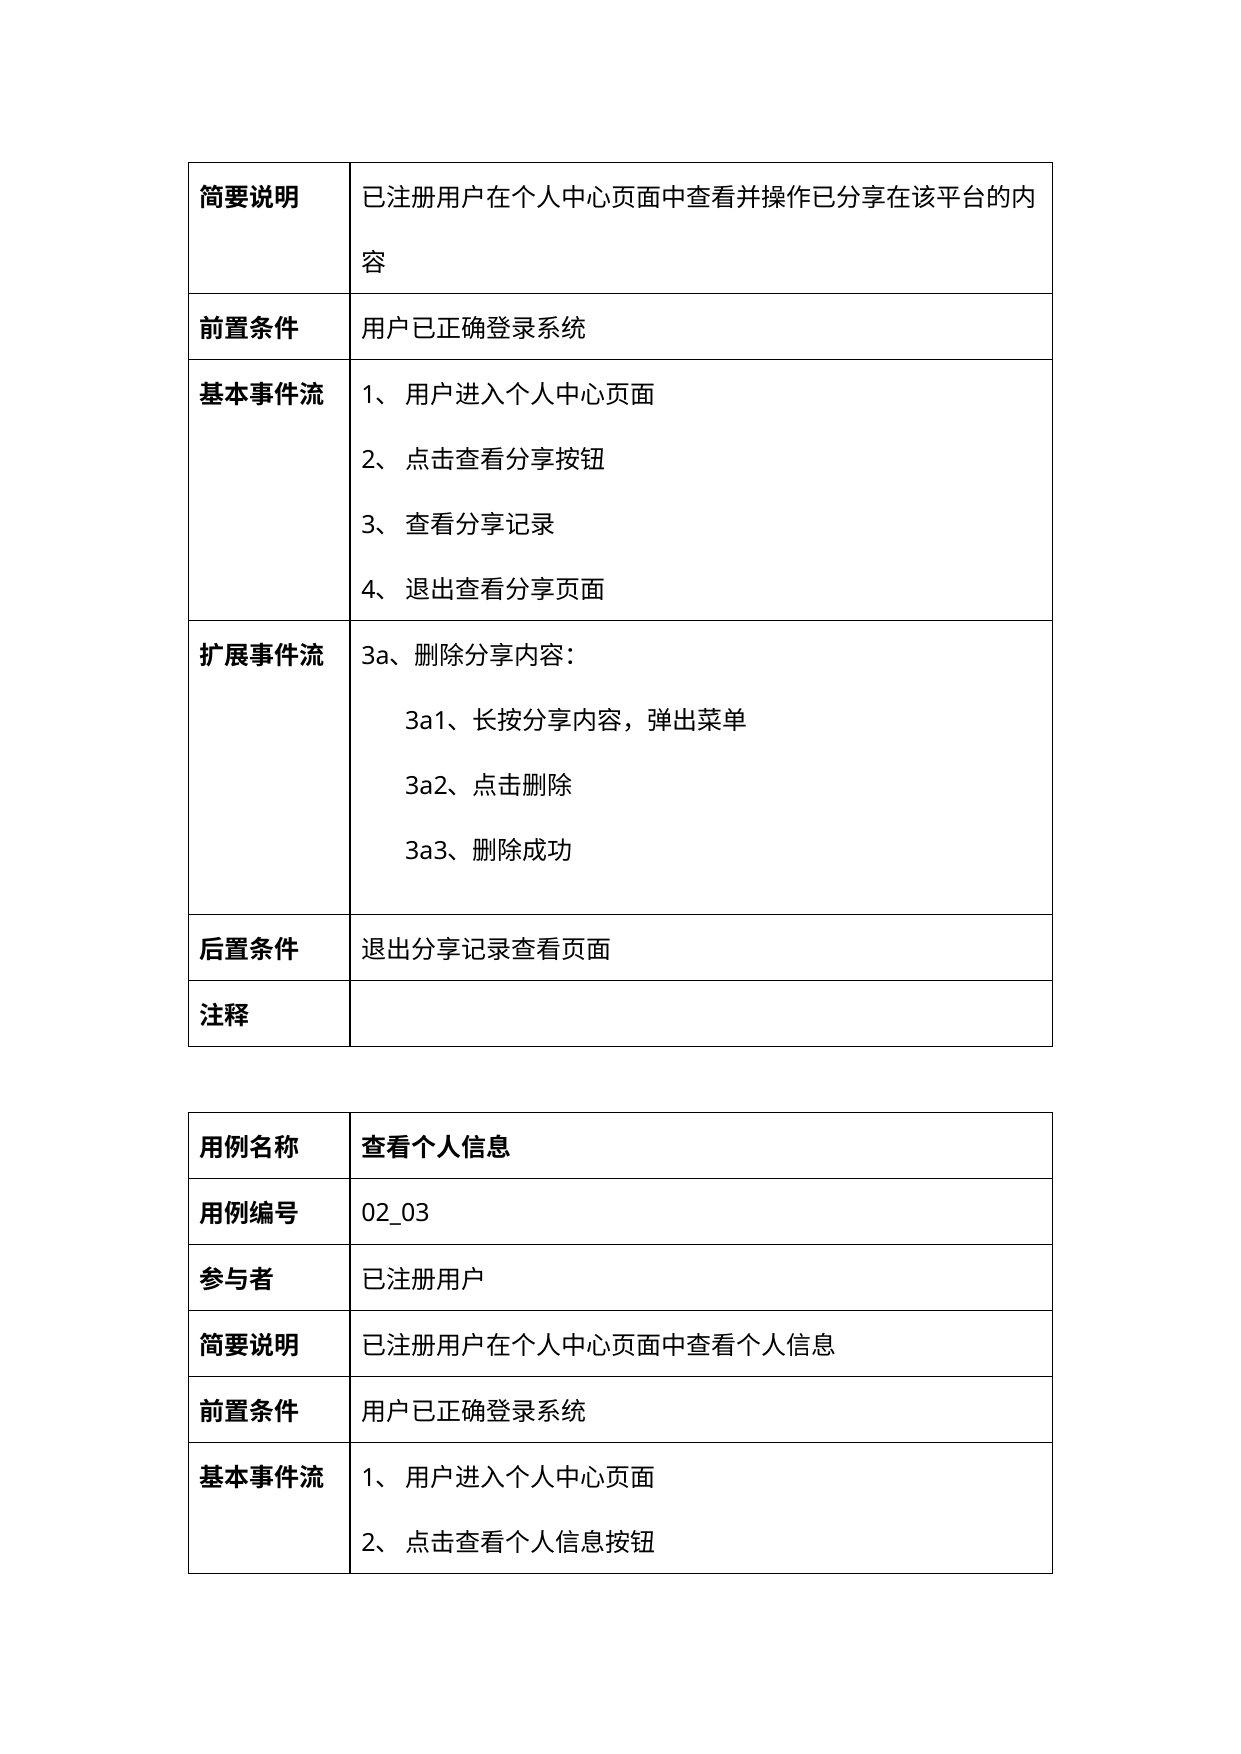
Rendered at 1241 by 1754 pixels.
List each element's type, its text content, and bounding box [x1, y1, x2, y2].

table_cell 注释 [189, 981, 349, 1046]
table_cell 参与者 [189, 1245, 349, 1310]
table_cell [351, 1443, 1052, 1573]
table_cell 用例编号 [189, 1179, 349, 1244]
table_cell 后置条件 [189, 915, 349, 980]
table_cell 简要说明 [189, 163, 349, 293]
table_header 用例名称 [189, 1113, 349, 1178]
table_cell 前置条件 [189, 294, 349, 359]
table_cell [351, 981, 1052, 1046]
table_cell 退出分享记录查看页面 [351, 915, 1052, 980]
table_cell 已注册用户 [351, 1245, 1052, 1310]
table_cell 已注册用户在个人中心页面中查看并操作已分享在该平台的内容 [351, 163, 1052, 293]
table_cell 用户进入个人中心页面 点击查看分享按钮 查看分享记录 退出查看分享页面 [351, 360, 1052, 620]
table_header 查看个人信息 [351, 1113, 1052, 1178]
table_cell 已注册用户在个人中心页面中查看个人信息 [351, 1311, 1052, 1376]
table_cell 02_03 [351, 1179, 1052, 1244]
table_cell 扩展事件流 [189, 621, 349, 914]
table_cell 前置条件 [189, 1377, 349, 1442]
table_cell 简要说明 [189, 1311, 349, 1376]
table_cell 基本事件流 [189, 1443, 349, 1573]
table_cell 用户已正确登录系统 [351, 294, 1052, 359]
table_cell 3a、删除分享内容： 3a1、长按分享内容，弹出菜单 3a2、点击删除 3a3、删除成功 [351, 621, 1052, 914]
table_cell 用户已正确登录系统 [351, 1377, 1052, 1442]
table_cell 基本事件流 [189, 360, 349, 620]
